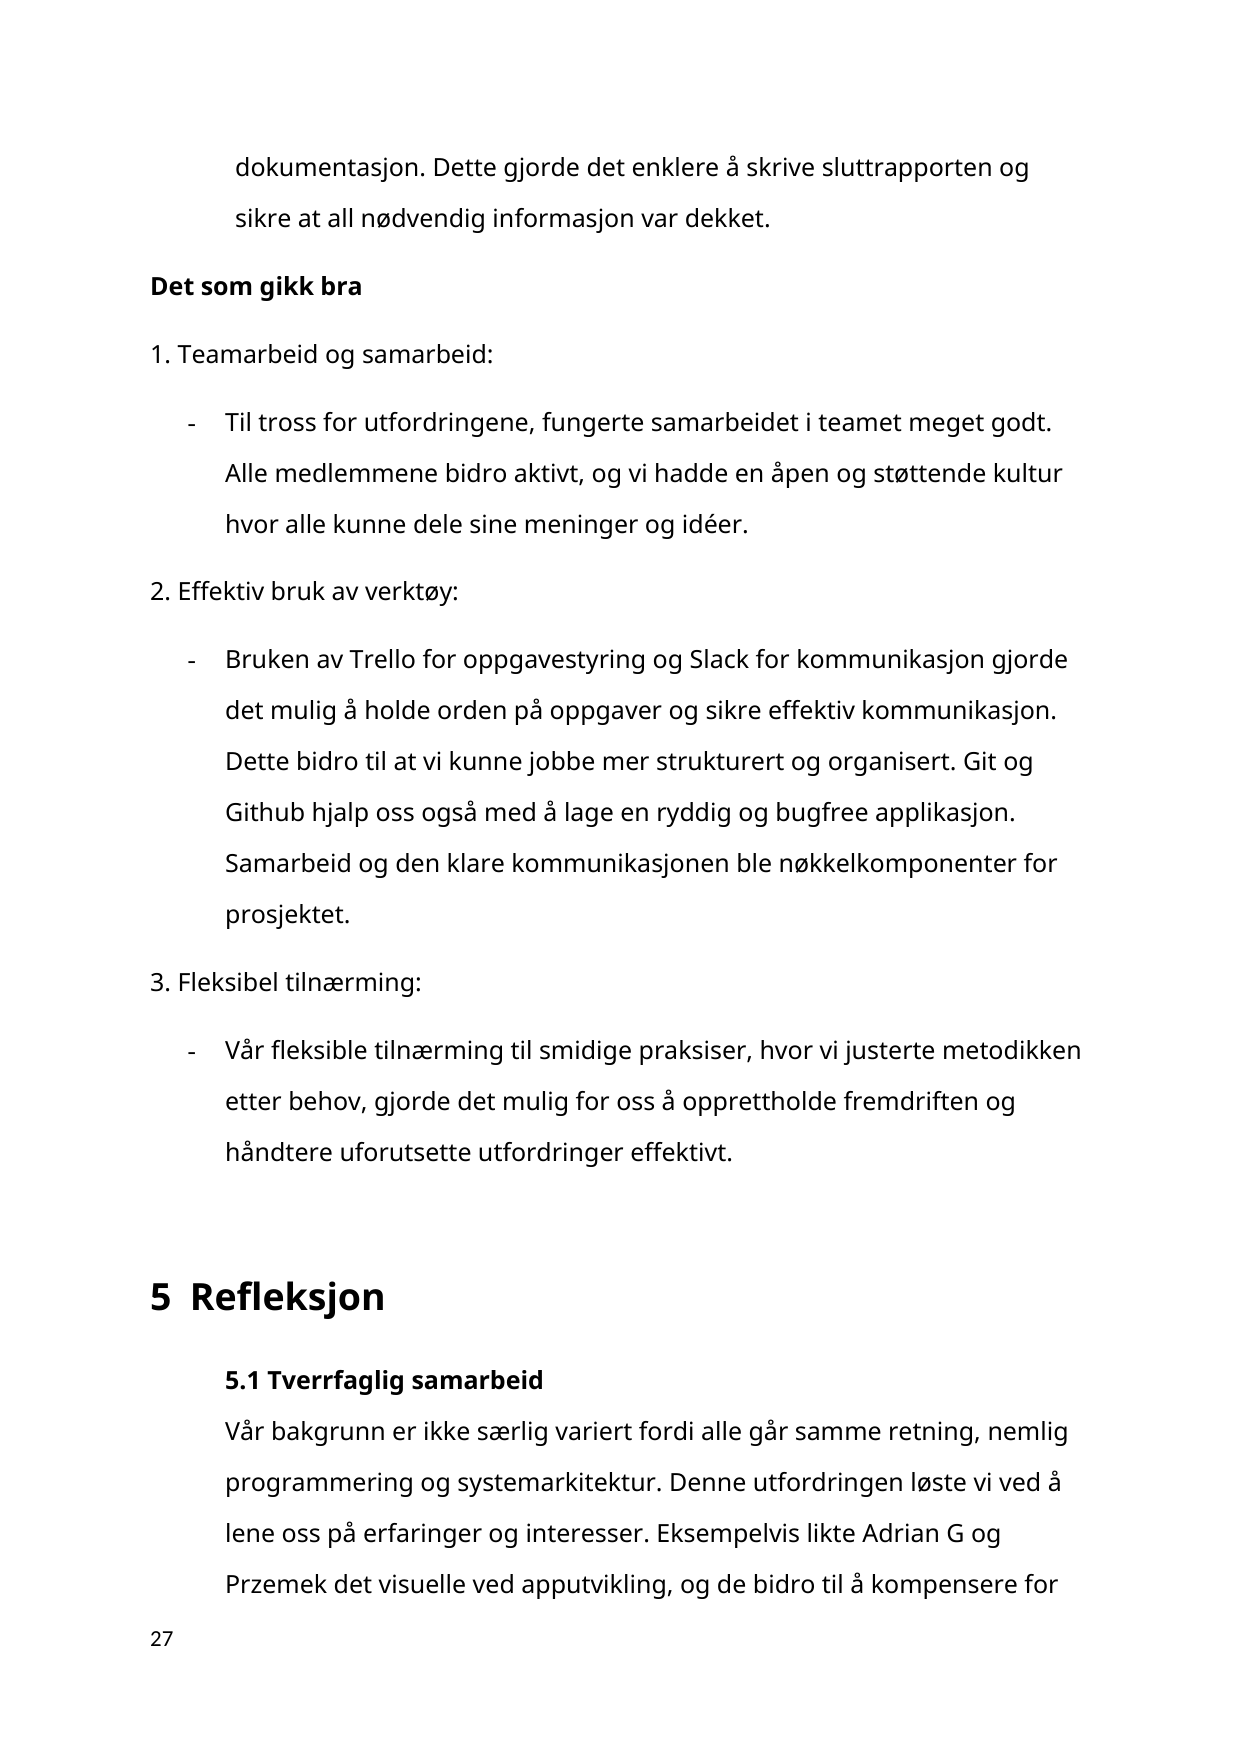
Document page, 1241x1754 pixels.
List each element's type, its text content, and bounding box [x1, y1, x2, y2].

text 2. Effektiv bruk av verktøy: [150, 574, 1090, 608]
list Refleksjon [150, 1270, 1092, 1321]
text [225, 1363, 1092, 1601]
list Til tross for utfordringene, fungerte samarbeidet i teamet meget godt. Alle medlemmene bidro aktivt, og vi hadde en åpen og støttende kultur hvor alle kunne dele sine meninger og idéer. [187, 404, 1090, 540]
text Det som gikk bra [150, 269, 1090, 303]
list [197, 150, 1090, 235]
list Bruken av Trello for oppgavestyring og Slack for kommunikasjon gjorde det mulig å holde orden på oppgaver og sikre effektiv kommunikasjon. Dette bidro til at vi kunne jobbe mer strukturert og organisert. Git og Github hjalp oss også med å lage en ryddig og bugfree applikasjon. Samarbeid og den klare kommunikasjonen ble nøkkelkomponenter for prosjektet. [187, 642, 1090, 931]
text 1. Teamarbeid og samarbeid: [150, 336, 1090, 371]
list Vår fleksible tilnærming til smidige praksiser, hvor vi justerte metodikken etter behov, gjorde det mulig for oss å opprettholde fremdriften og håndtere uforutsette utfordringer effektivt. [187, 1032, 1090, 1168]
text 3. Fleksibel tilnærming: [150, 964, 1090, 999]
